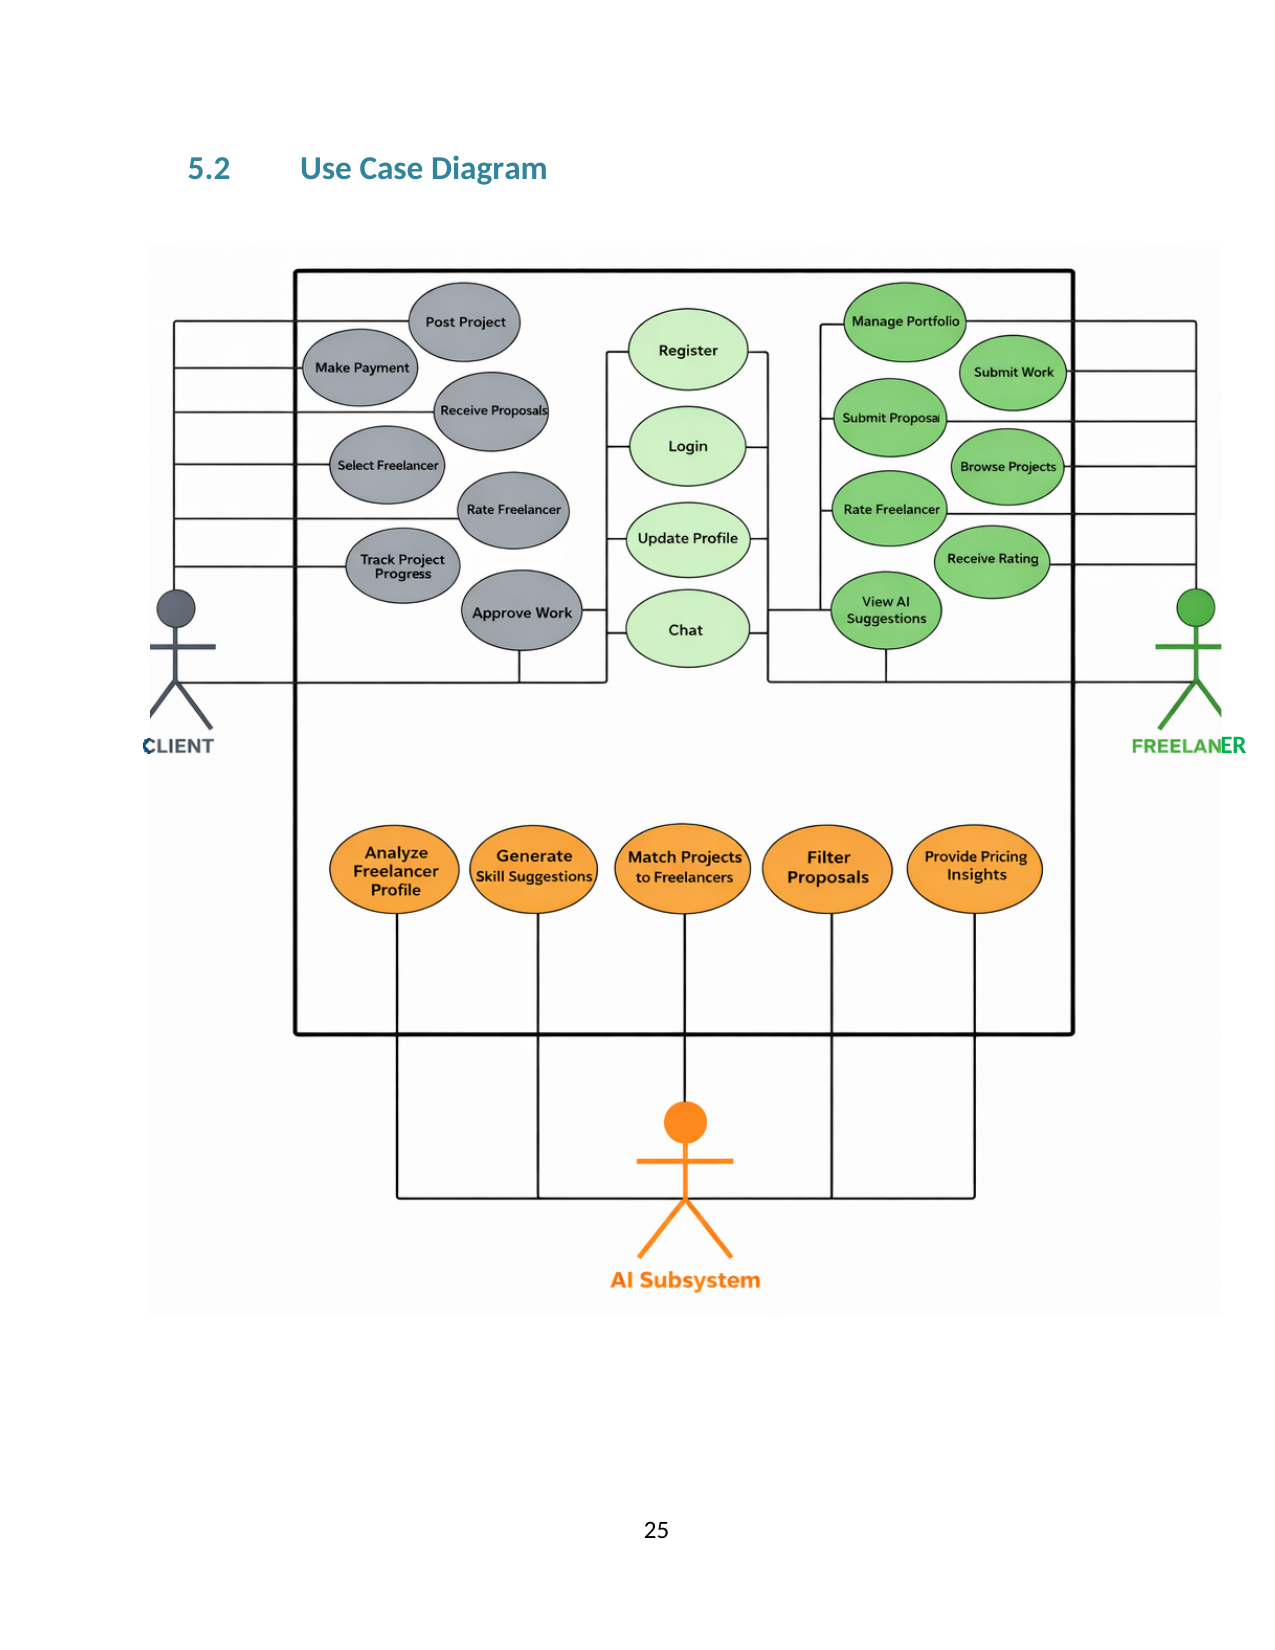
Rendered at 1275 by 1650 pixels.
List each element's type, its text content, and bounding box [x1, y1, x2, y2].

picture [143, 245, 1222, 1317]
subtitle Use Case Diagram [187, 147, 1162, 188]
